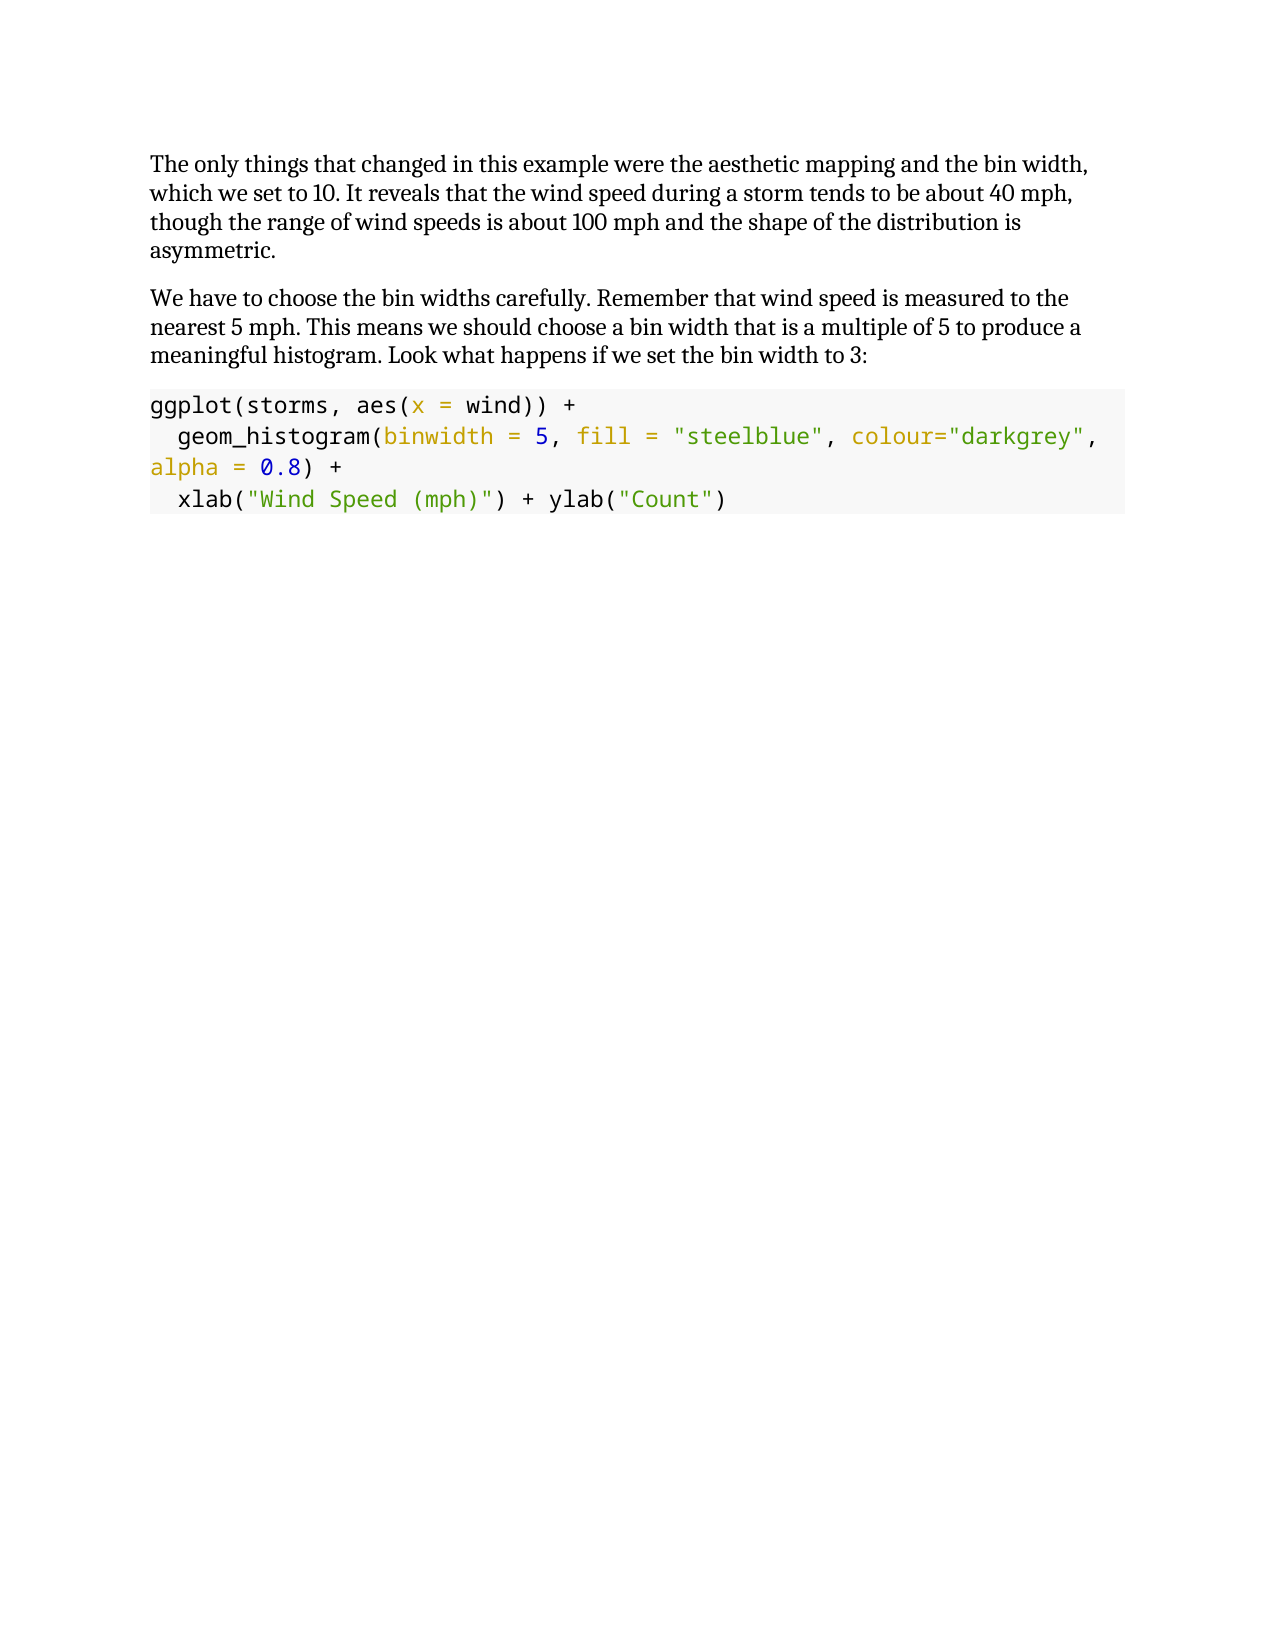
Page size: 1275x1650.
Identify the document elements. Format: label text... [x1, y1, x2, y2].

text ggplot(storms, aes(x = wind)) + geom_histogram(binwidth = 5, fill = "steelblue", colour="darkgrey", alpha = 0.8) + xlab("Wind Speed (mph)") + ylab("Count") [150, 389, 1125, 514]
text The only things that changed in this example were the aesthetic mapping and the bin width, which we set to 10. It reveals that the wind speed during a storm tends to be about 40 mph, though the range of wind speeds is about 100 mph and the shape of the distribution is asymmetric. [150, 150, 1125, 265]
text We have to choose the bin widths carefully. Remember that wind speed is measured to the nearest 5 mph. This means we should choose a bin width that is a multiple of 5 to produce a meaningful histogram. Look what happens if we set the bin width to 3: [150, 284, 1125, 370]
